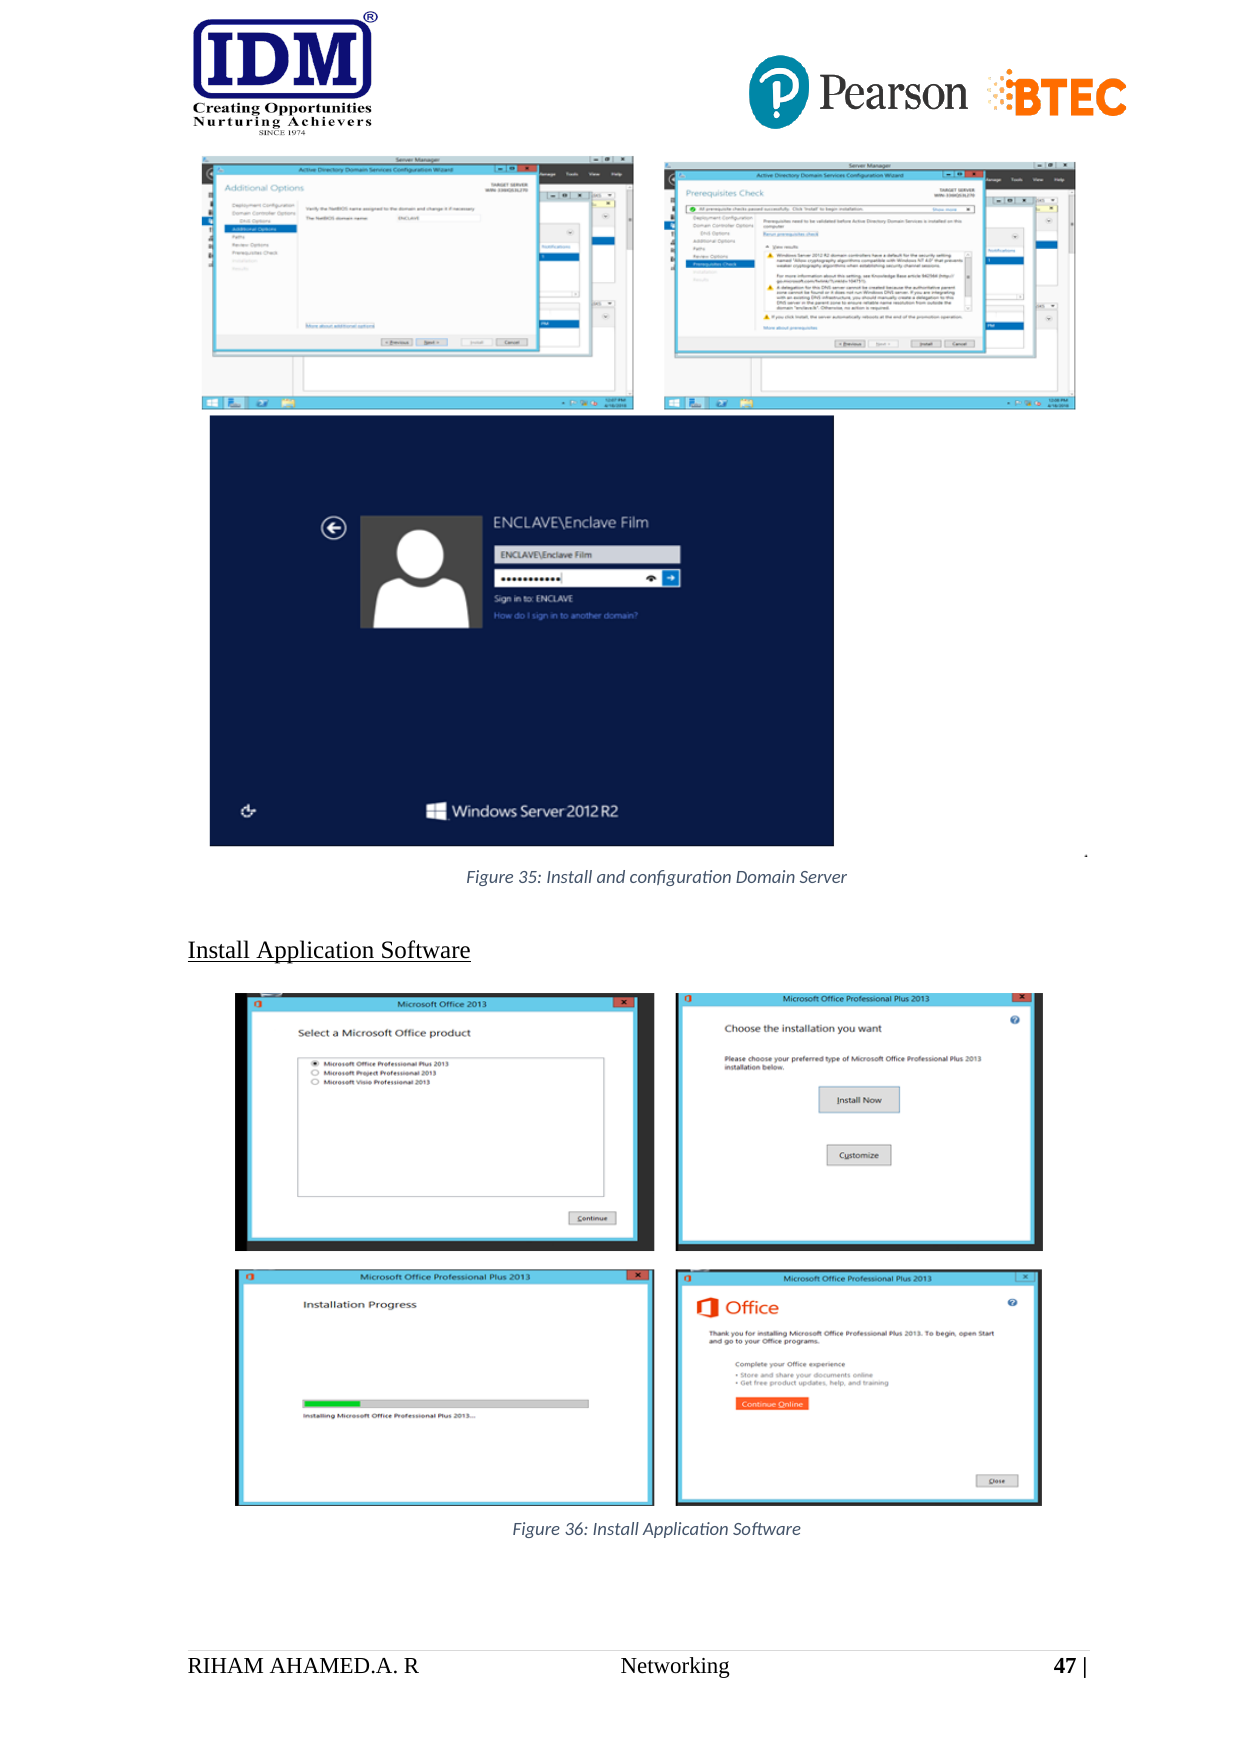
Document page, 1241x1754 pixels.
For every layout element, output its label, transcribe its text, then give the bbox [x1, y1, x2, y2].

picture [740, 48, 1127, 138]
subtitle Install Application Software [187, 936, 1090, 964]
picture [187, 7, 383, 138]
picture [232, 991, 1045, 1508]
picture [187, 150, 1088, 857]
